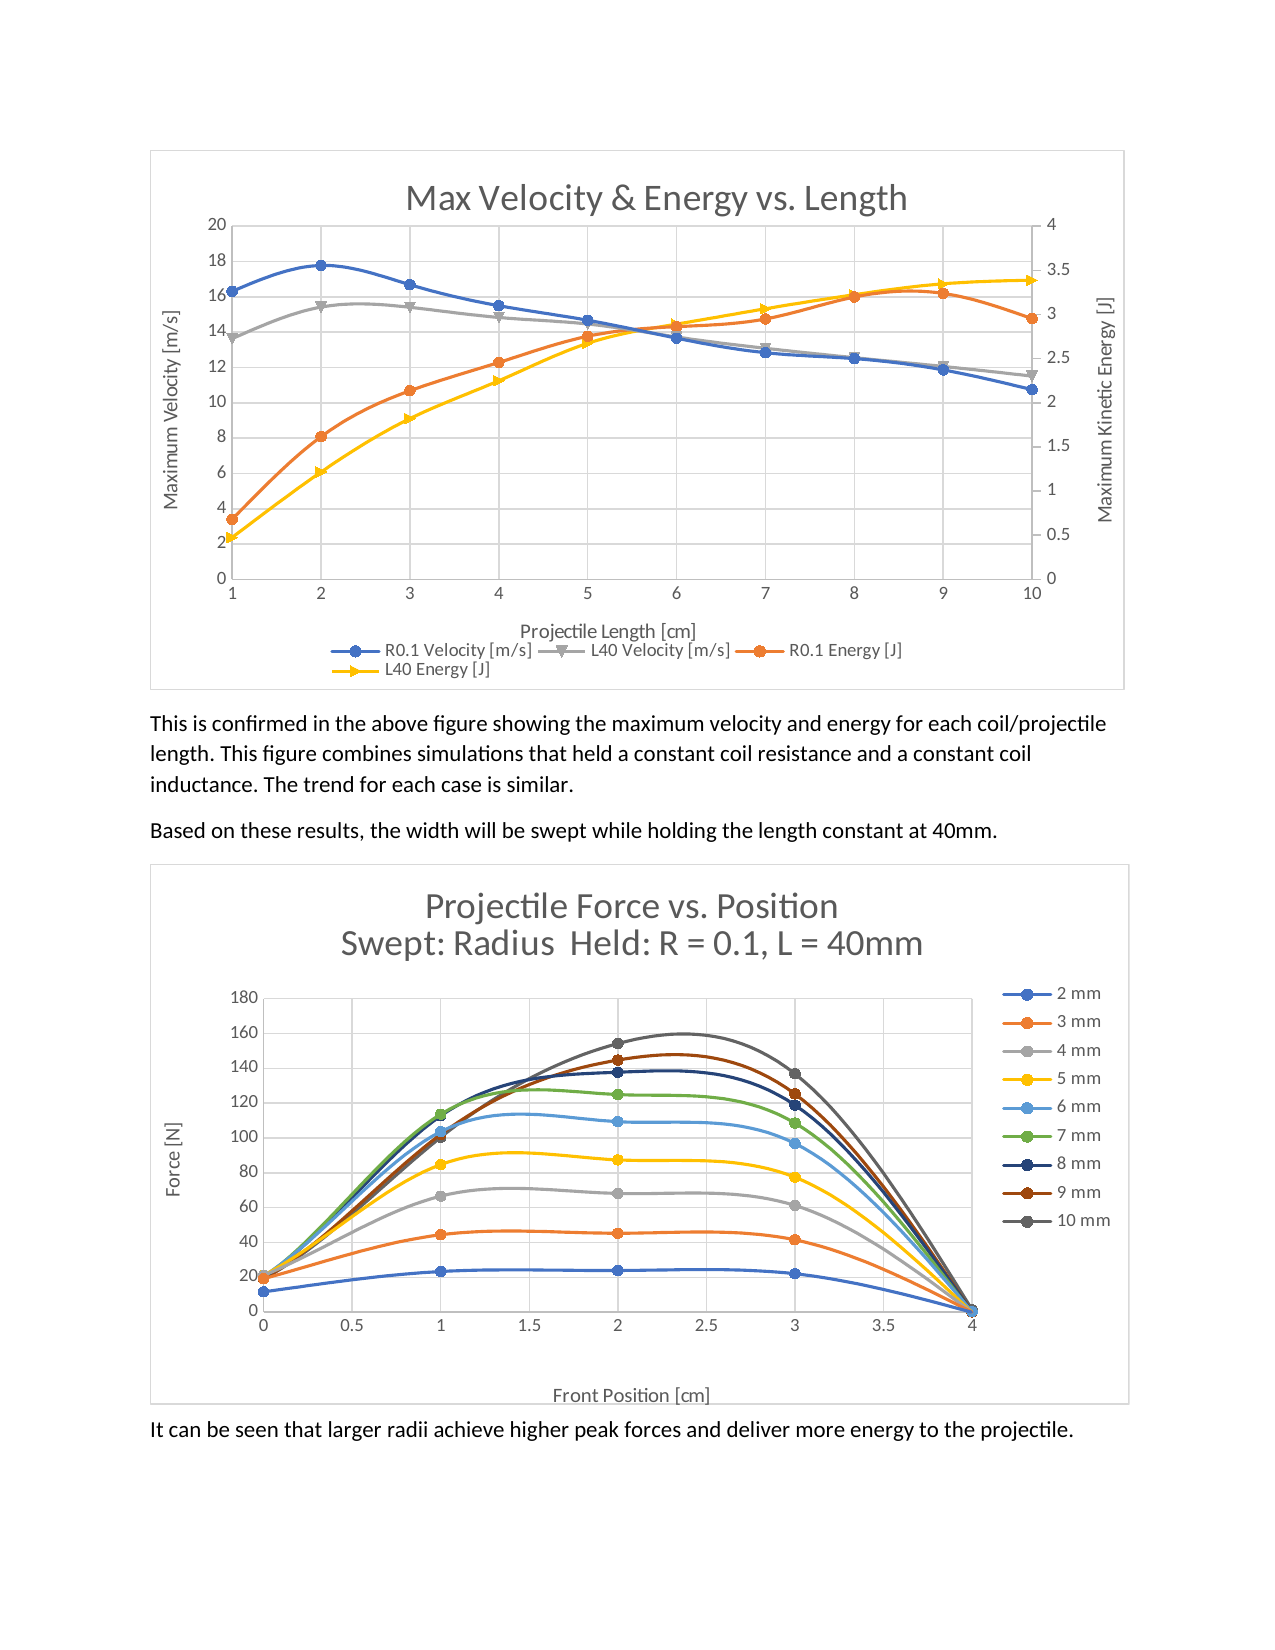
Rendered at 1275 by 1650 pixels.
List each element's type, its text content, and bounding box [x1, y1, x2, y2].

text It can be seen that larger radii achieve higher peak forces and deliver more energy to the projectile. [150, 1405, 1125, 1444]
text This is confirmed in the above figure showing the maximum velocity and energy for each coil/projectile length. This figure combines simulations that held a constant coil resistance and a constant coil inductance. The trend for each case is similar. [150, 709, 1125, 798]
text Based on these results, the width will be swept while holding the length constant at 40mm. [150, 817, 1125, 844]
